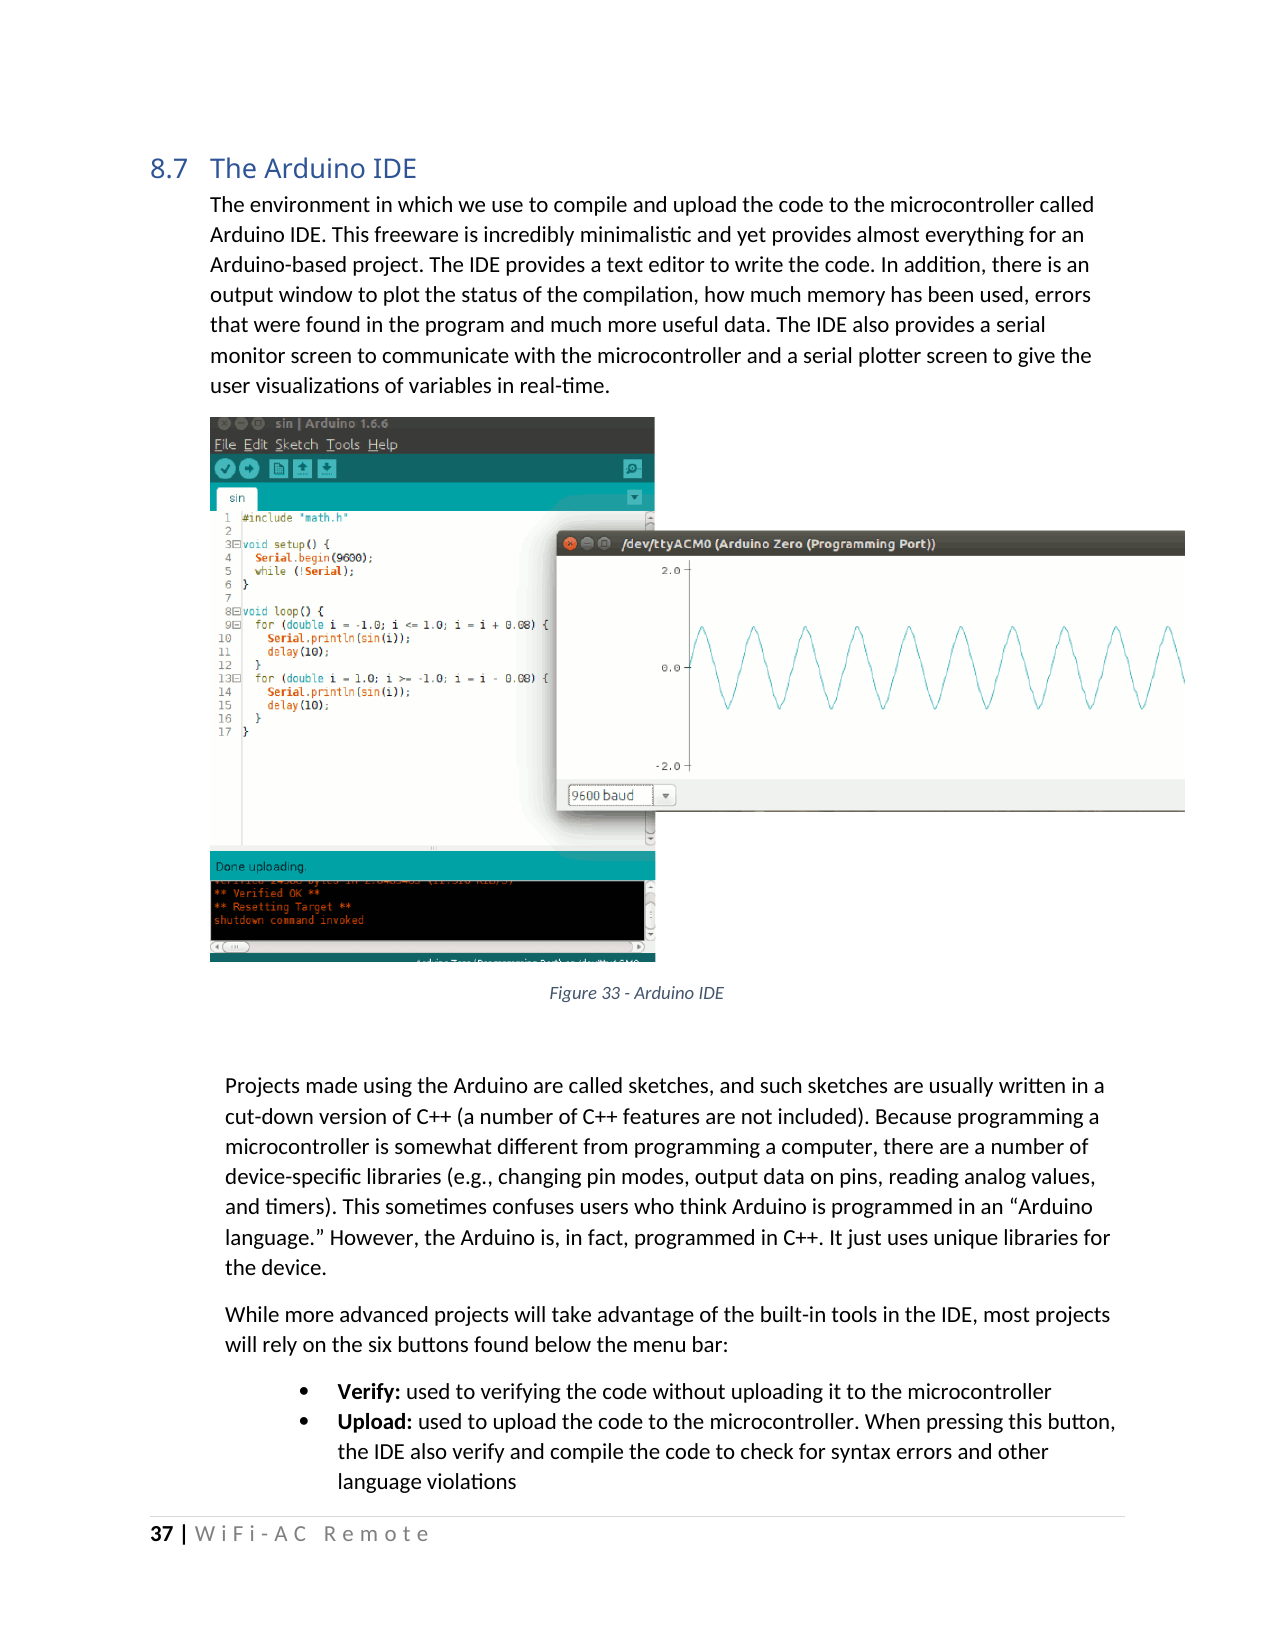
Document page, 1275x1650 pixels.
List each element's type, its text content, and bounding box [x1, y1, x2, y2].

list Upload: used to upload the code to the microcontroller. When pressing this button, the IDE also verify and compile the code to check for syntax errors and other language violations [300, 1407, 1125, 1495]
picture [210, 417, 1185, 962]
text Projects made using the Arduino are called sketches, and such sketches are usually written in a cut-down version of C++ (a number of C++ features are not included). Because programming a microcontroller is somewhat different from programming a computer, there are a number of device-specific libraries (e.g., changing pin modes, output data on pins, reading analog values, and timers). This sometimes confuses users who think Arduino is programmed in an “Arduino language.” However, the Arduino is, in fact, programmed in C++. It just uses unique libraries for the device. [225, 1072, 1125, 1281]
subtitle The Arduino IDE [150, 150, 1125, 187]
text The environment in which we use to compile and upload the code to the microcontroller called Arduino IDE. This freeware is incredibly minimalistic and yet provides almost everything for an Arduino-based project. The IDE provides a text editor to write the code. In addition, there is an output window to plot the status of the compilation, how much memory has been used, errors that were found in the program and much more useful data. The IDE also provides a serial monitor screen to communicate with the microcontroller and a serial plotter screen to give the user visualizations of variables in real-time. [210, 190, 1125, 399]
list Verify: used to verifying the code without uploading it to the microcontroller [300, 1377, 1125, 1405]
text While more advanced projects will take advantage of the built-in tools in the IDE, most projects will rely on the six buttons found below the menu bar: [225, 1300, 1125, 1358]
